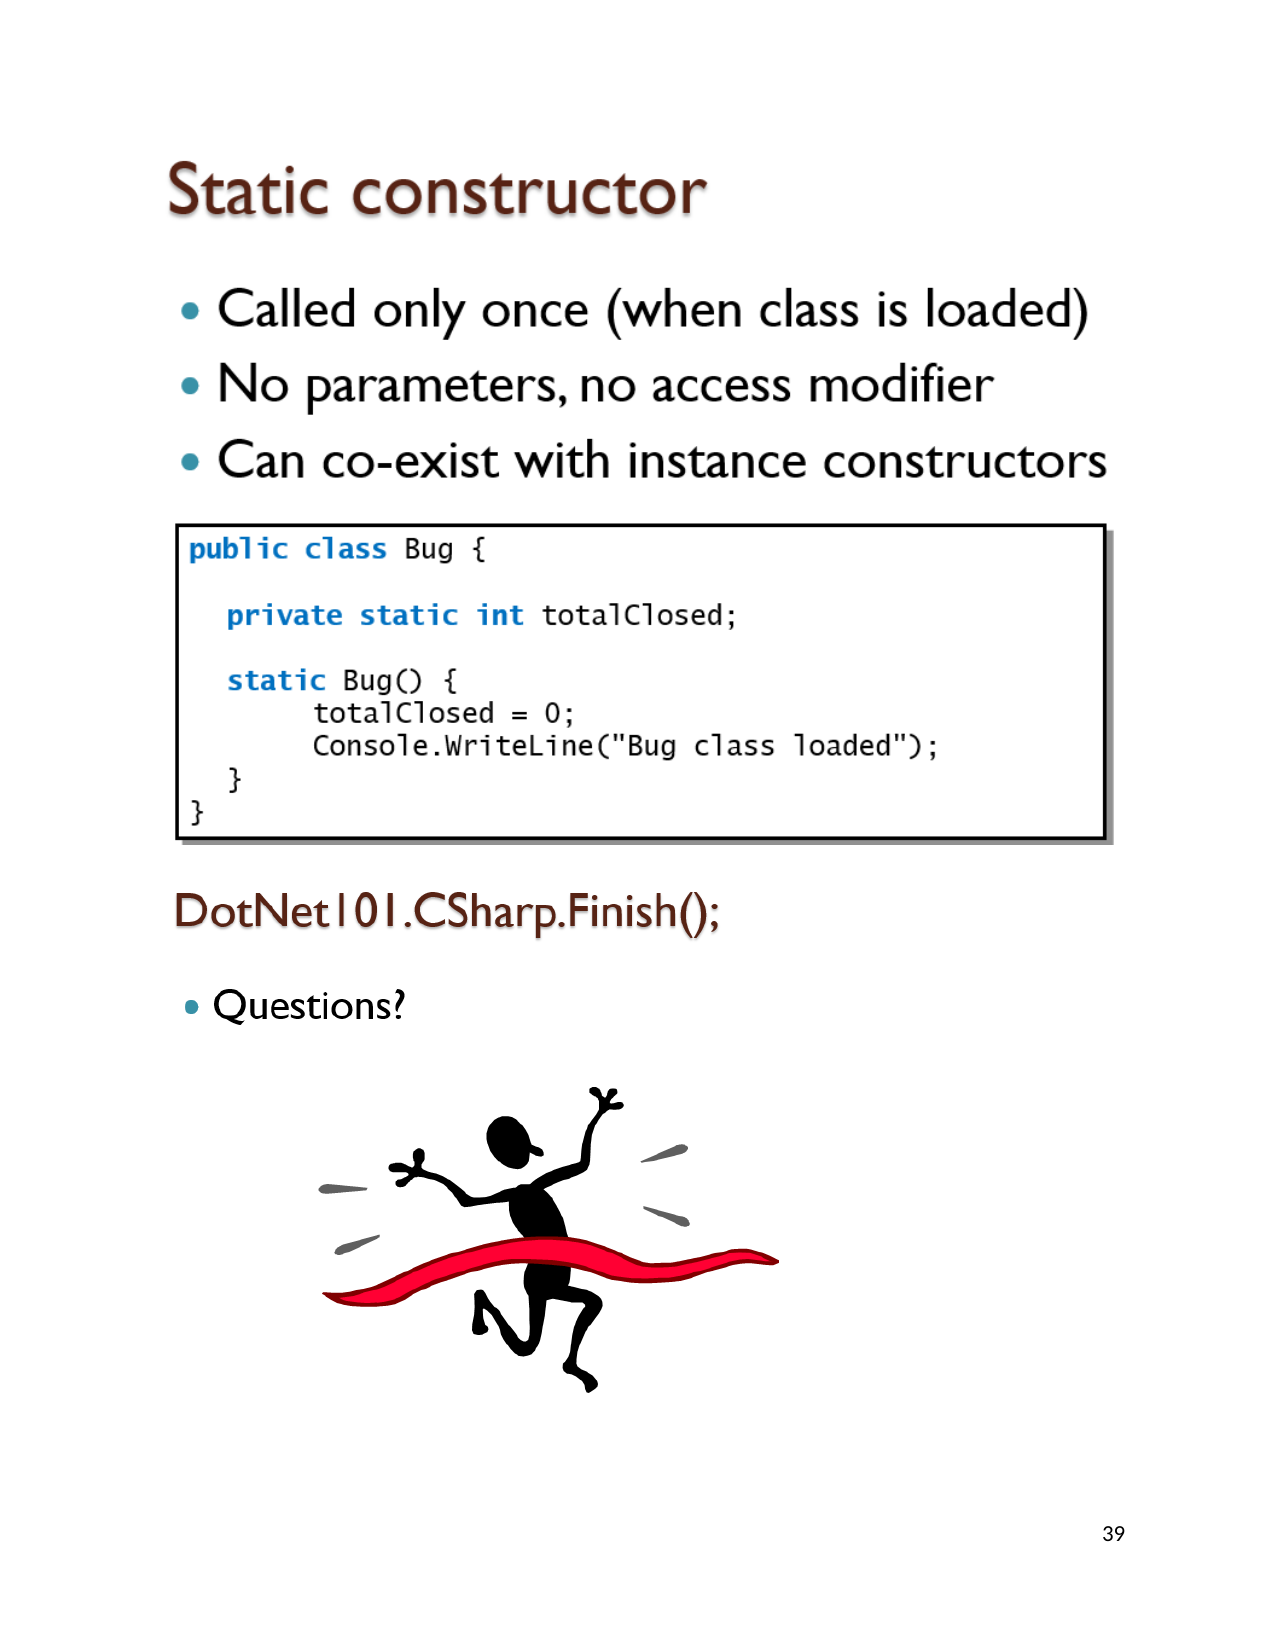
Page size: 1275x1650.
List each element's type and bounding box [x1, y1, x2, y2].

picture [150, 870, 833, 1399]
picture [150, 150, 1125, 845]
